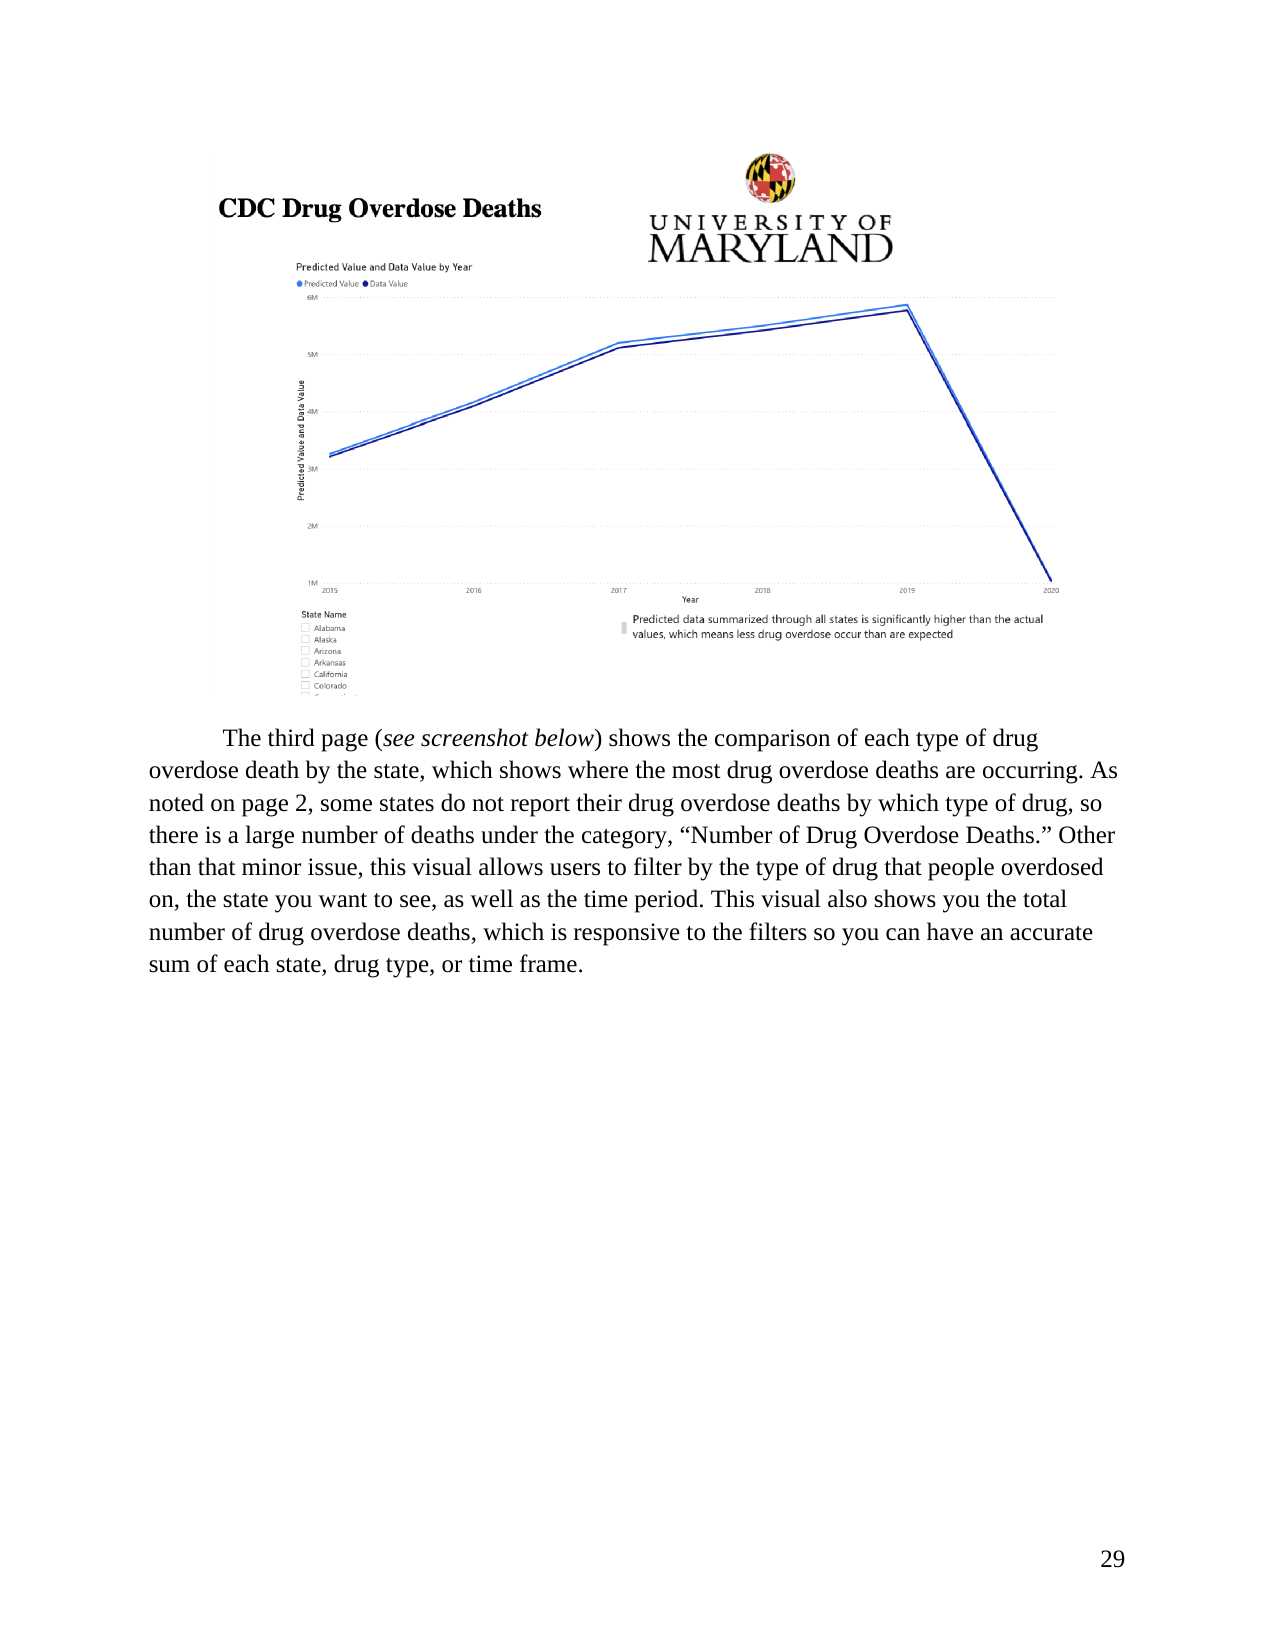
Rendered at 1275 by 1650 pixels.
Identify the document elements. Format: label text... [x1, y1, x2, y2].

picture [215, 151, 1061, 697]
text The third page (see screenshot below) shows the comparison of each type of drug overdose death by the state, which shows where the most drug overdose deaths are occurring. As noted on page 2, some states do not report their drug overdose deaths by which type of drug, so there is a large number of deaths under the category, “Number of Drug Overdose Deaths.” Other than that minor issue, this visual allows users to filter by the type of drug that people overdosed on, the state you want to see, as well as the time period. This visual also shows you the total number of drug overdose deaths, which is responsive to the filters so you can have an accurate sum of each state, drug type, or time frame. [148, 723, 1124, 977]
